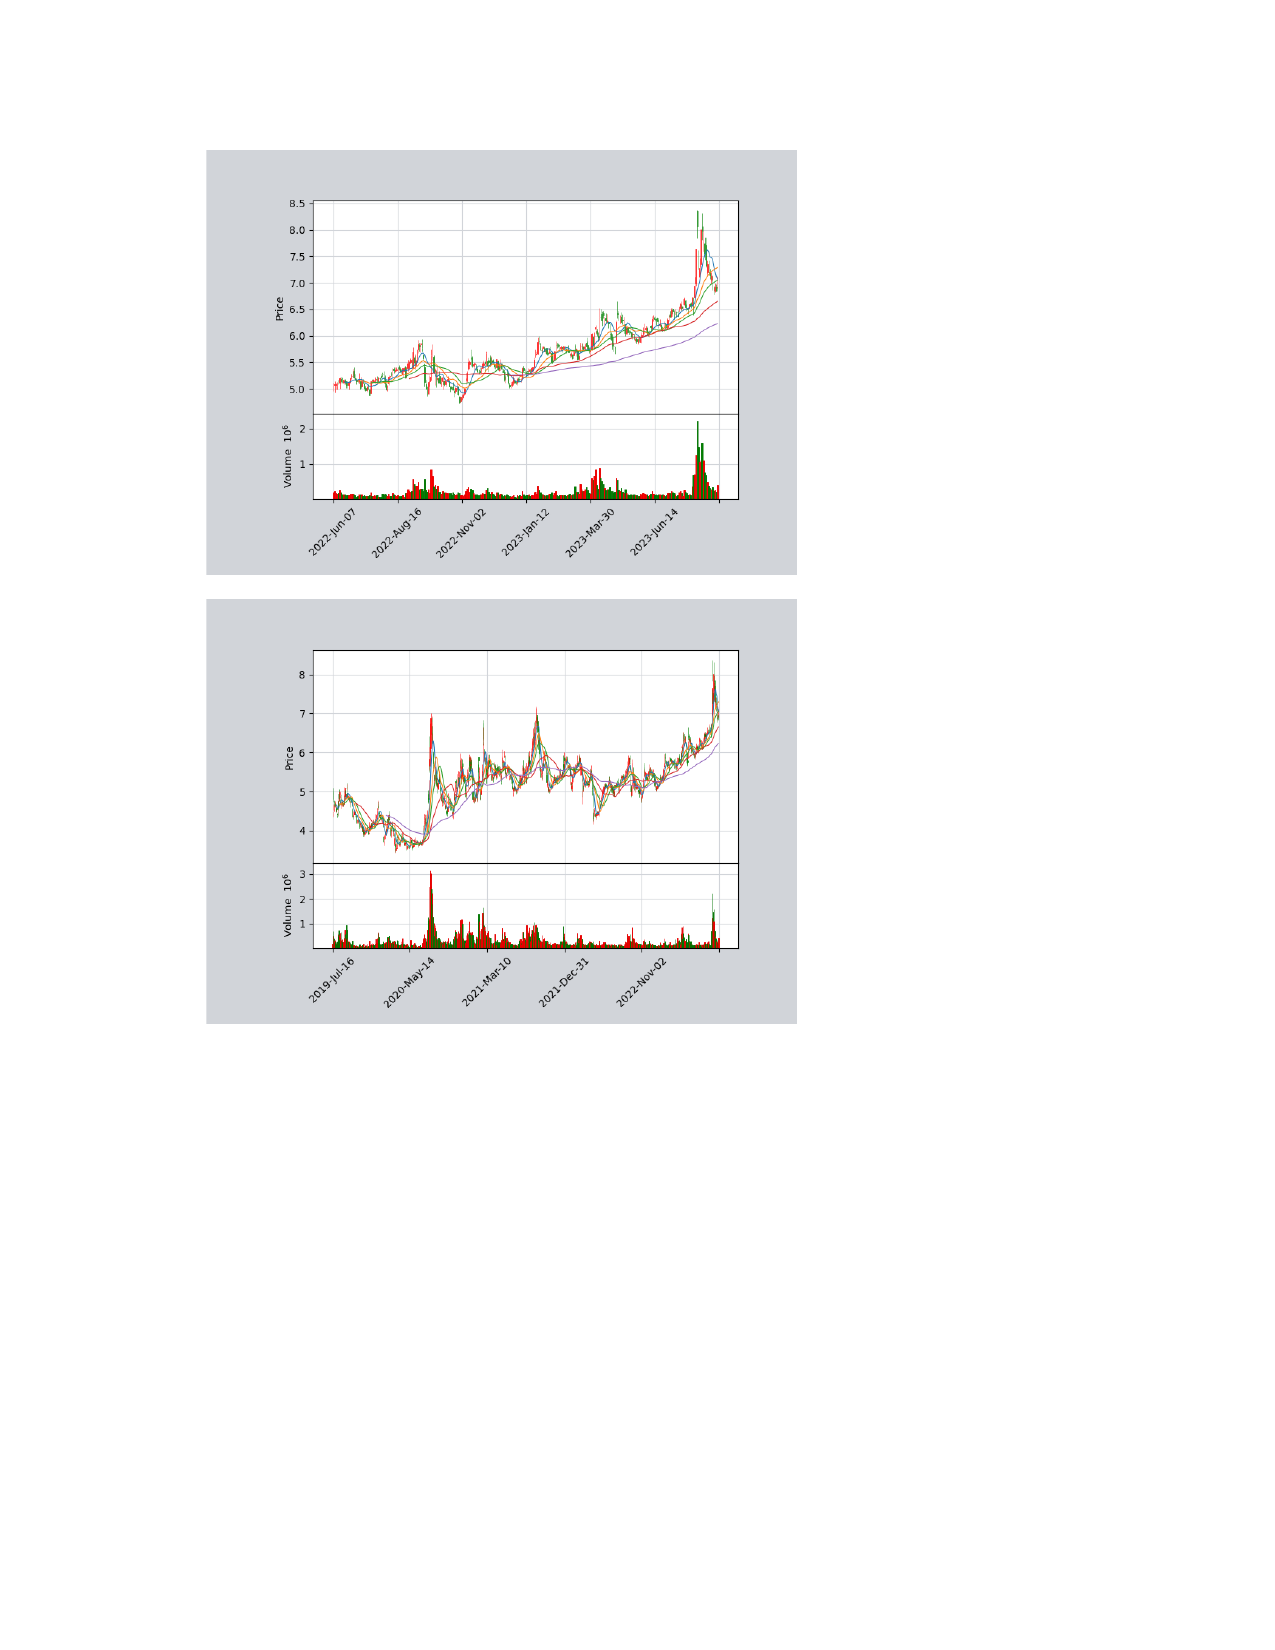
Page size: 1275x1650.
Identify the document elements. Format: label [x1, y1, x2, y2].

picture [206, 150, 797, 575]
picture [206, 599, 797, 1024]
